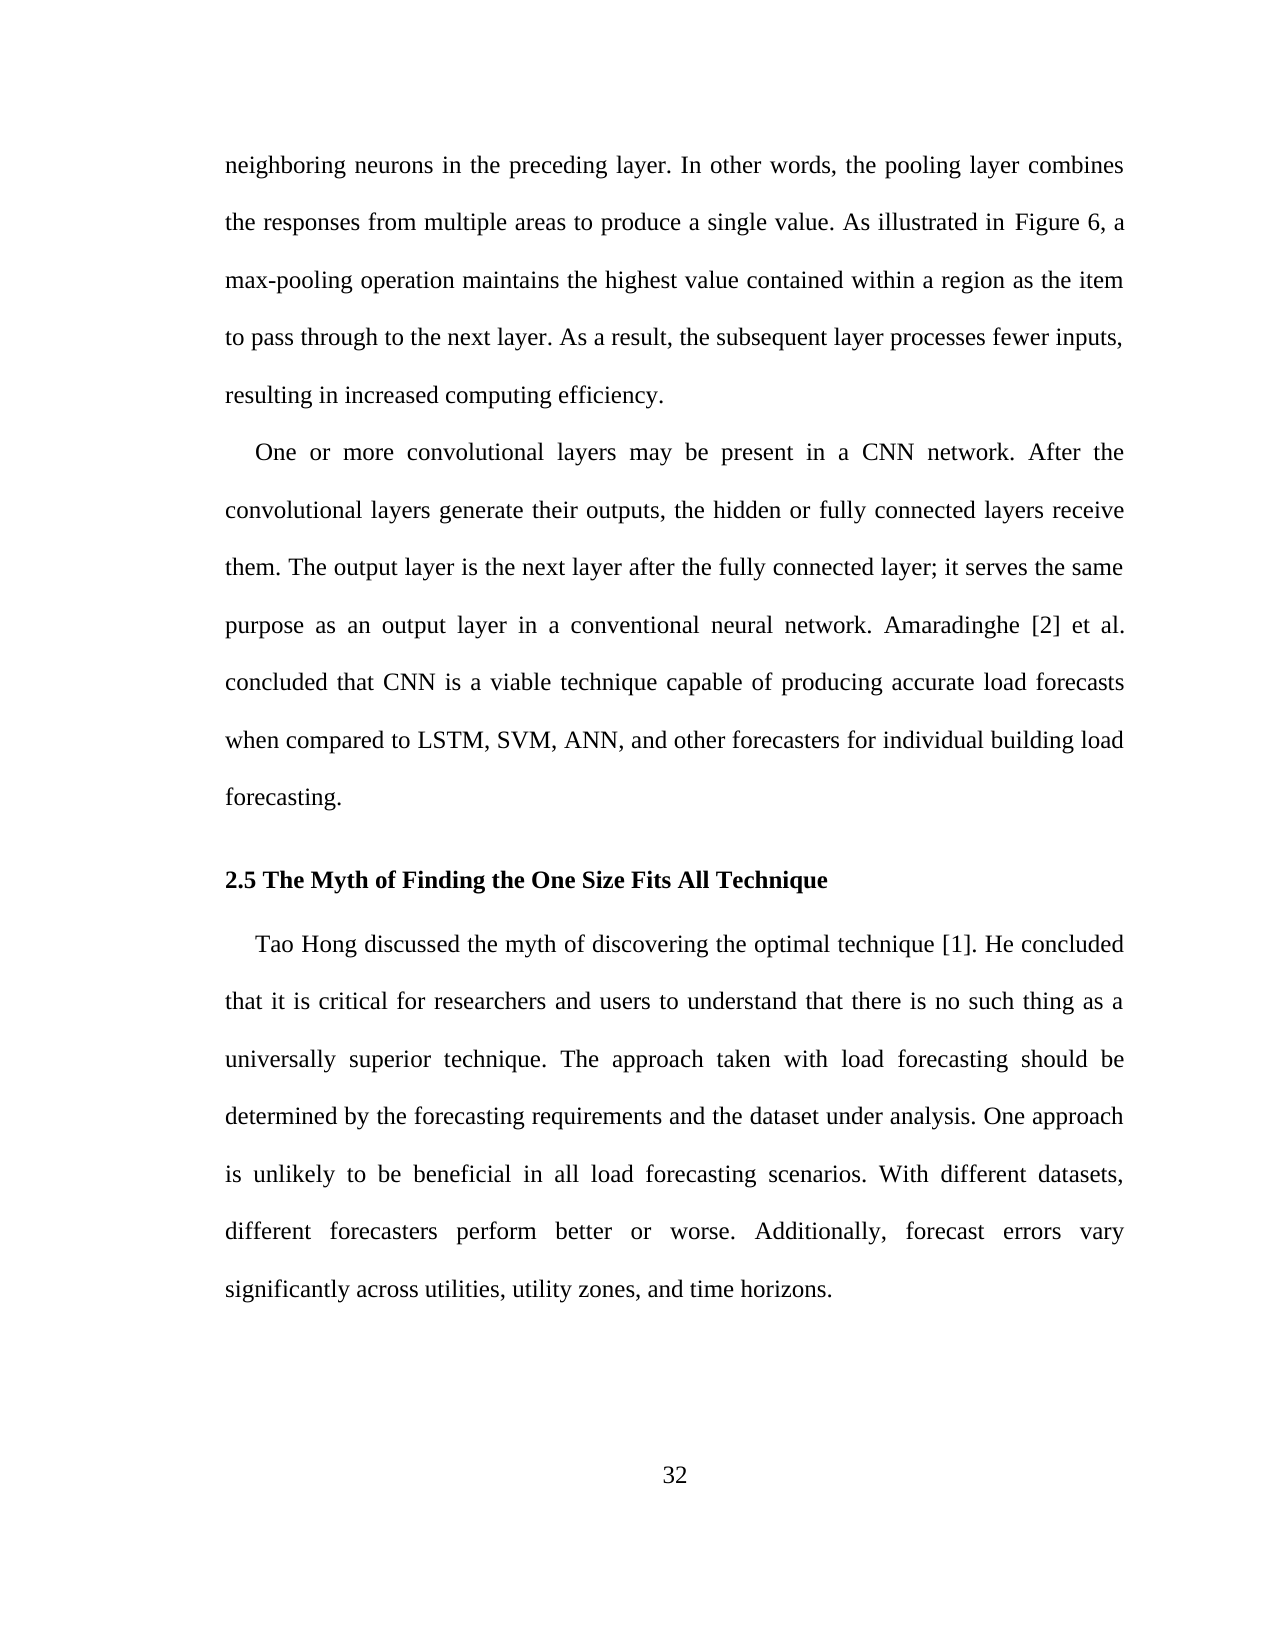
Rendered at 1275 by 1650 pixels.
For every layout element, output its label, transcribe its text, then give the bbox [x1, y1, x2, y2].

subtitle 2.5 The Myth of Finding the One Size Fits All Technique [225, 865, 1125, 894]
text Tao Hong discussed the myth of discovering the optimal technique [1]. He concluded that it is critical for researchers and users to understand that there is no such thing as a universally superior technique. The approach taken with load forecasting should be determined by the forecasting requirements and the dataset under analysis. One approach is unlikely to be beneficial in all load forecasting scenarios. With different datasets, different forecasters perform better or worse. Additionally, forecast errors vary significantly across utilities, utility zones, and time horizons. [225, 929, 1125, 1302]
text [225, 150, 1125, 409]
text One or more convolutional layers may be present in a CNN network. After the convolutional layers generate their outputs, the hidden or fully connected layers receive them. The output layer is the next layer after the fully connected layer; it serves the same purpose as an output layer in a conventional neural network. Amaradinghe [2] et al. concluded that CNN is a viable technique capable of producing accurate load forecasts when compared to LSTM, SVM, ANN, and other forecasters for individual building load forecasting. [225, 437, 1125, 811]
